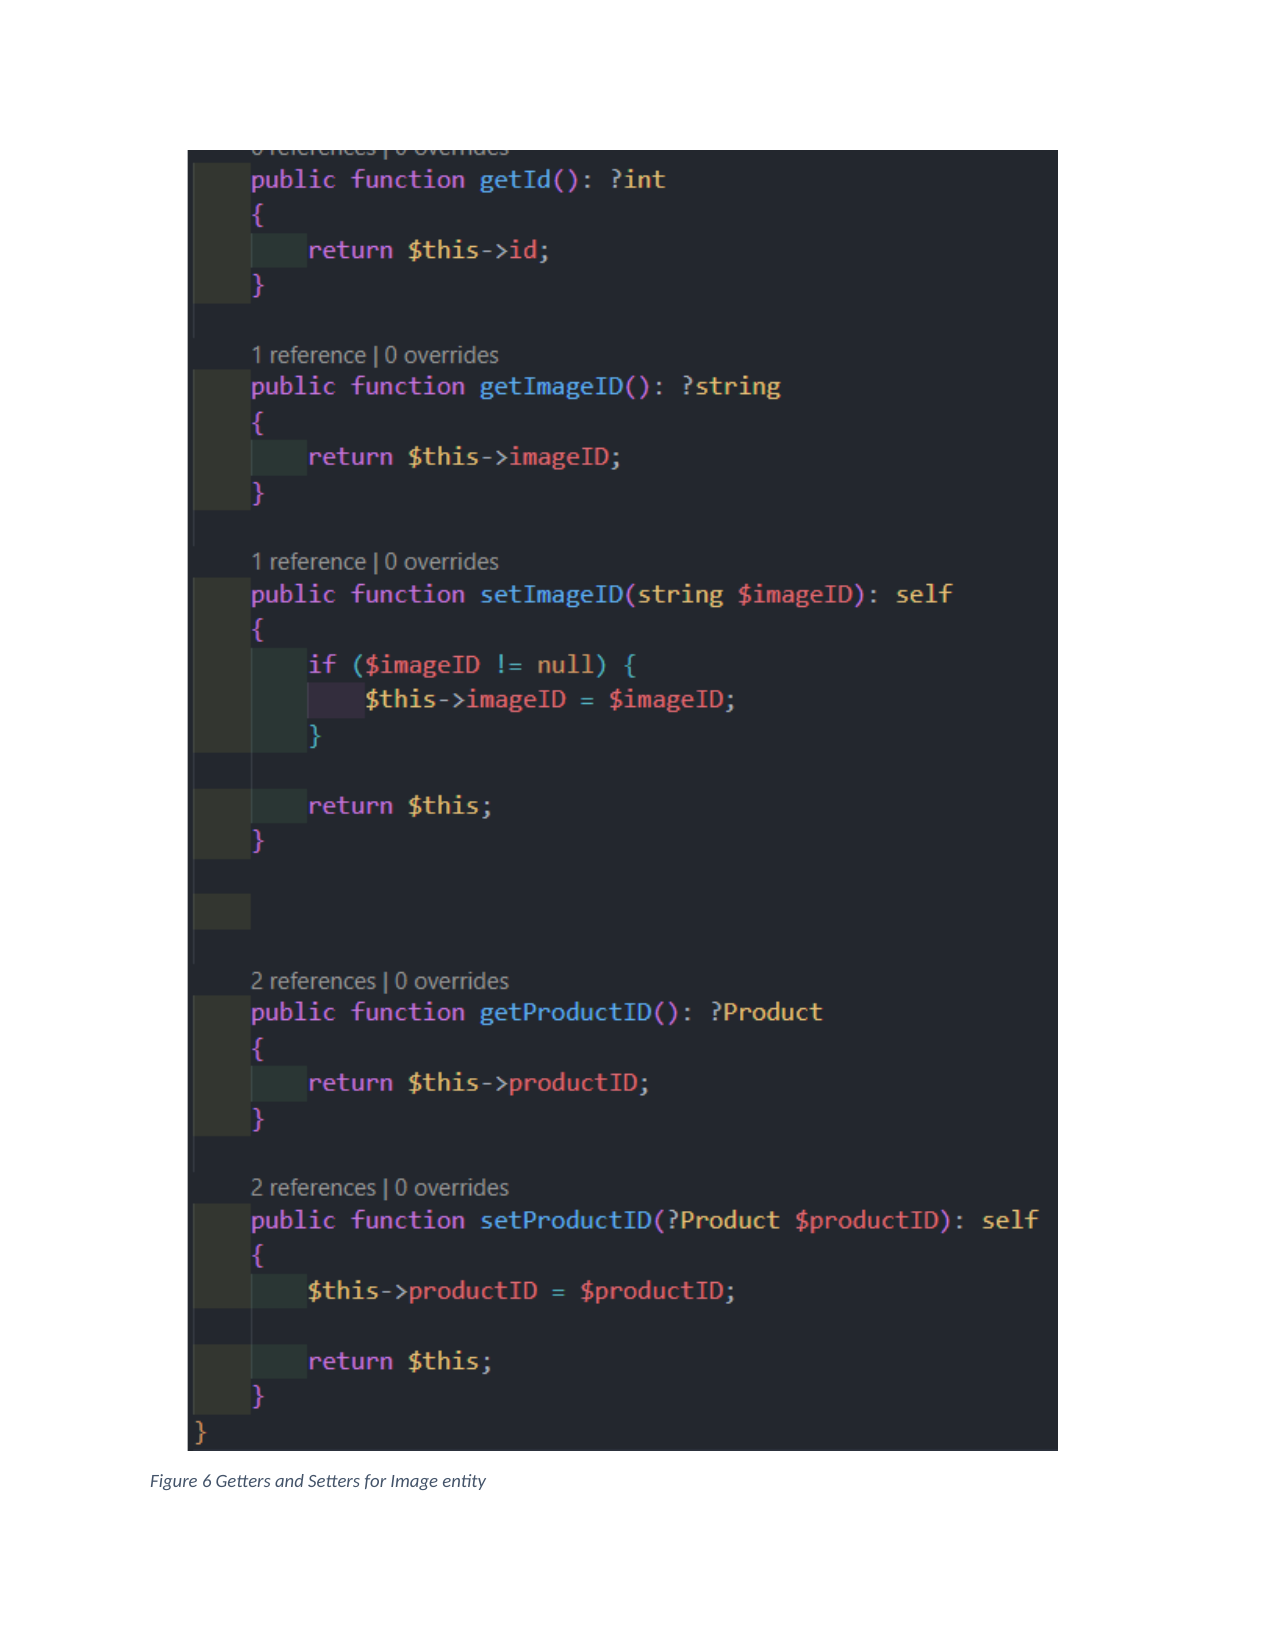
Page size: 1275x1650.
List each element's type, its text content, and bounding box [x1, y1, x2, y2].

text Figure 6 Getters and Setters for Image entity [150, 1469, 1125, 1492]
picture [187, 150, 1058, 1451]
